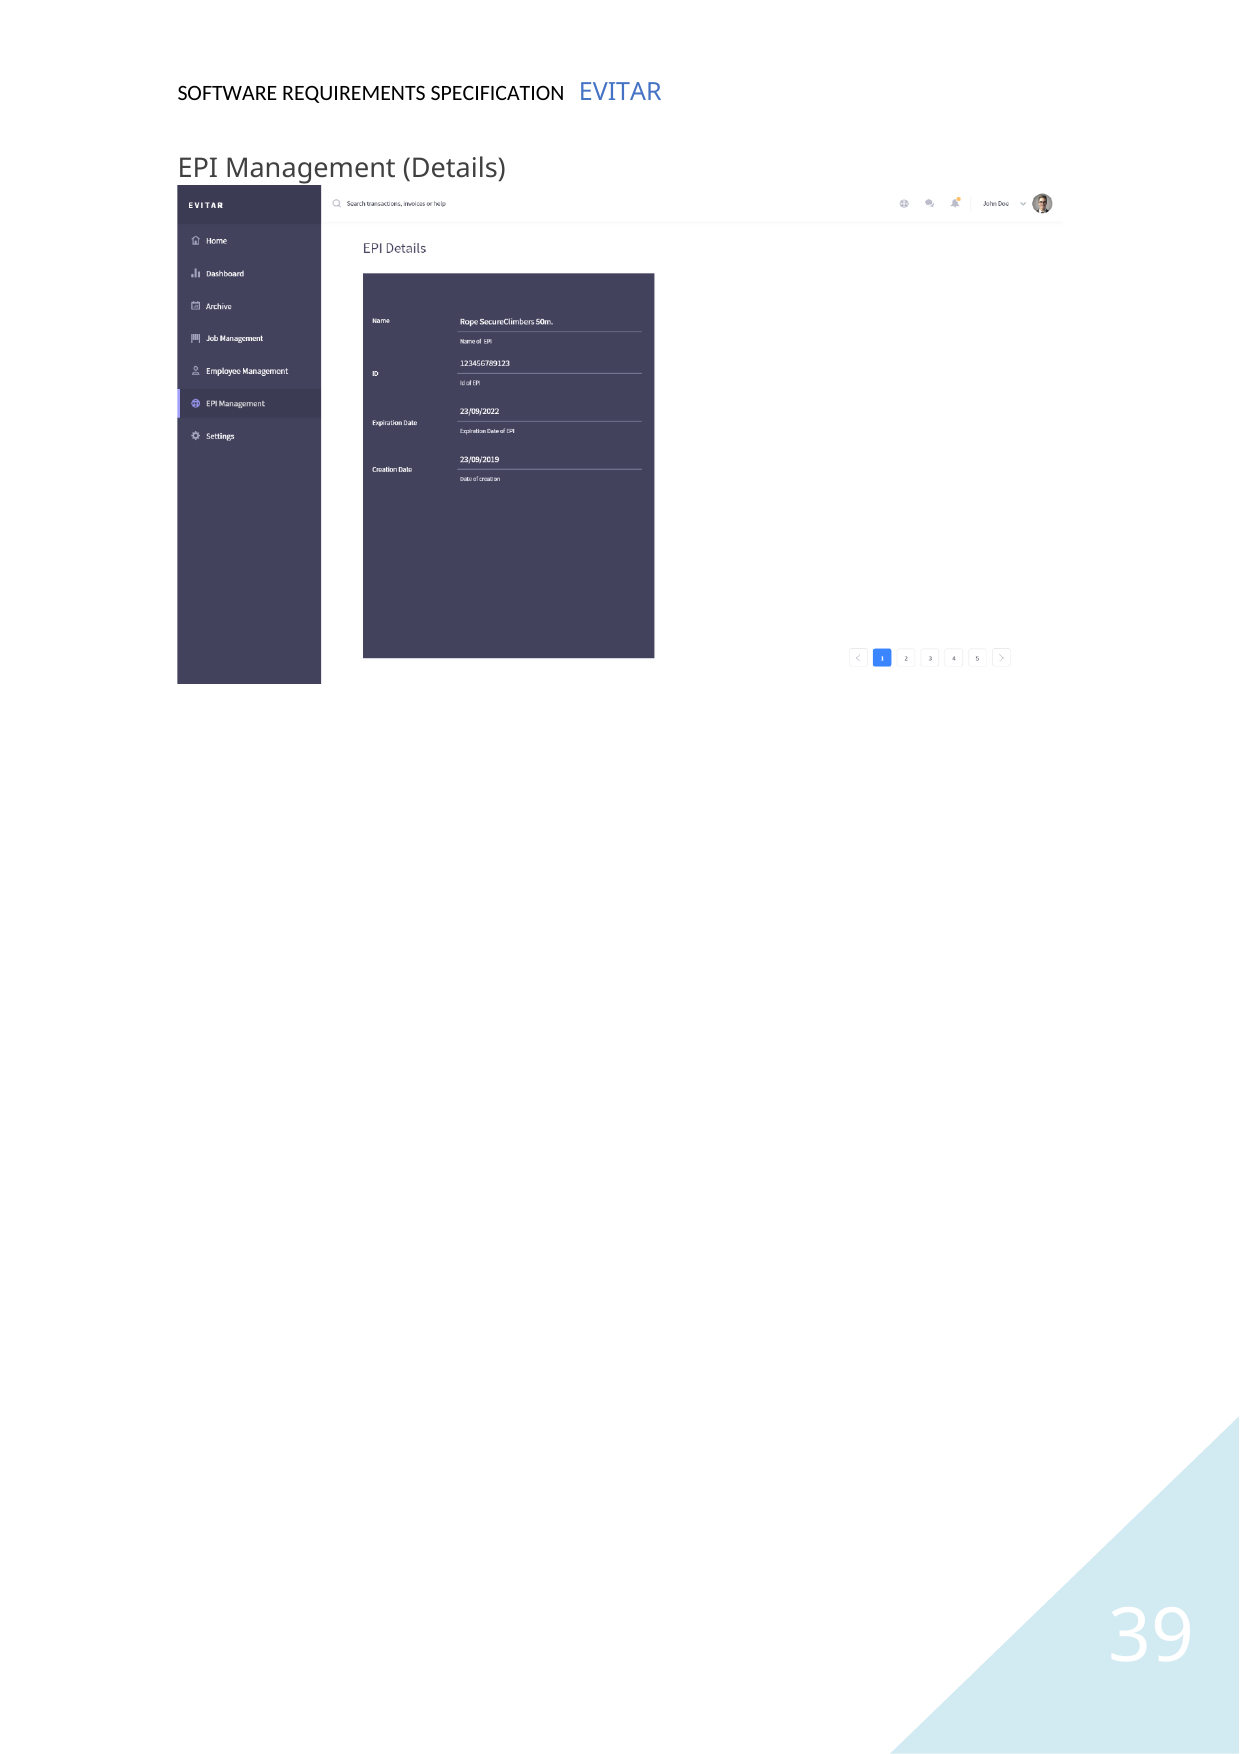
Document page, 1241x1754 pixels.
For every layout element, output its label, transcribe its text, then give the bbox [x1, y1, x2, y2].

subtitle EPI Management (Details) [177, 148, 1063, 185]
picture [177, 185, 1063, 684]
